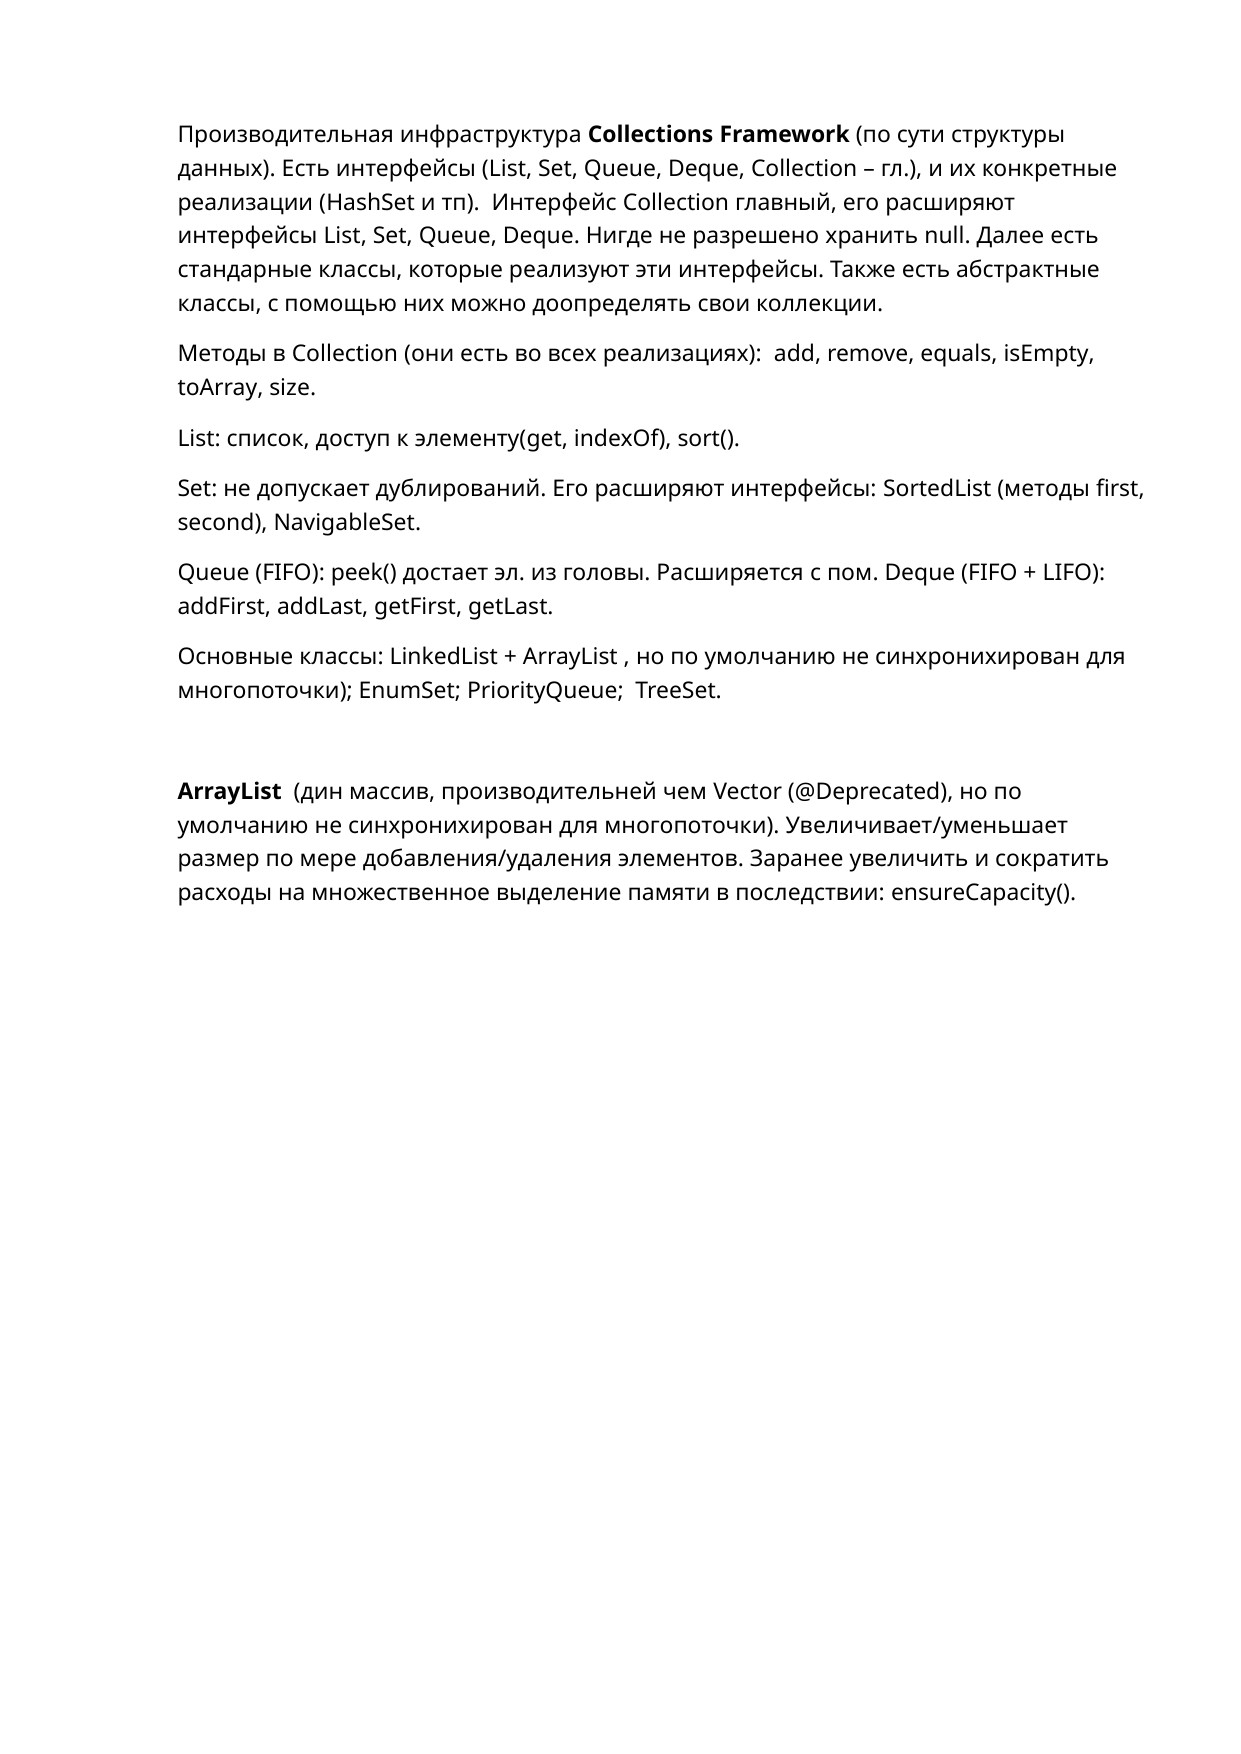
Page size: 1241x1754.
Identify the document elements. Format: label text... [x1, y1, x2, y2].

text Методы в Collection (они есть во всех реализациях): add, remove, equals, isEmpty, toArray, size. [177, 337, 1152, 402]
text Основные классы: LinkedList + ArrayList , но по умолчанию не синхронихирован для многопоточки); EnumSet; PriorityQueue; TreeSet. [177, 640, 1152, 705]
text ArrayList (дин массив, производительней чем Vector (@Deprecated), но по умолчанию не синхронихирован для многопоточки). Увеличивает/уменьшает размер по мере добавления/удаления элементов. Заранее увеличить и сократить расходы на множественное выделение памяти в последствии: ensureCapacity(). [177, 775, 1152, 907]
text Производительная инфраструктура Collections Framework (по сути структуры данных). Есть интерфейсы (List, Set, Queue, Deque, Collection – гл.), и их конкретные реализации (HashSet и тп). Интерфейс Collection главный, его расширяют интерфейсы List, Set, Queue, Deque. Нигде не разрешено хранить null. Далее есть стандарные классы, которые реализуют эти интерфейсы. Также есть абстрактные классы, с помощью них можно доопределять свои коллекции. [177, 118, 1152, 318]
text Set: не допускает дублирований. Его расширяют интерфейсы: SortedList (методы first, second), NavigableSet. [177, 472, 1152, 537]
text Queue (FIFO): peek() достает эл. из головы. Расширяется c пом. Deque (FIFO + LIFO): addFirst, addLast, getFirst, getLast. [177, 556, 1152, 621]
text List: список, доступ к элементу(get, indexOf), sort(). [177, 421, 1152, 453]
